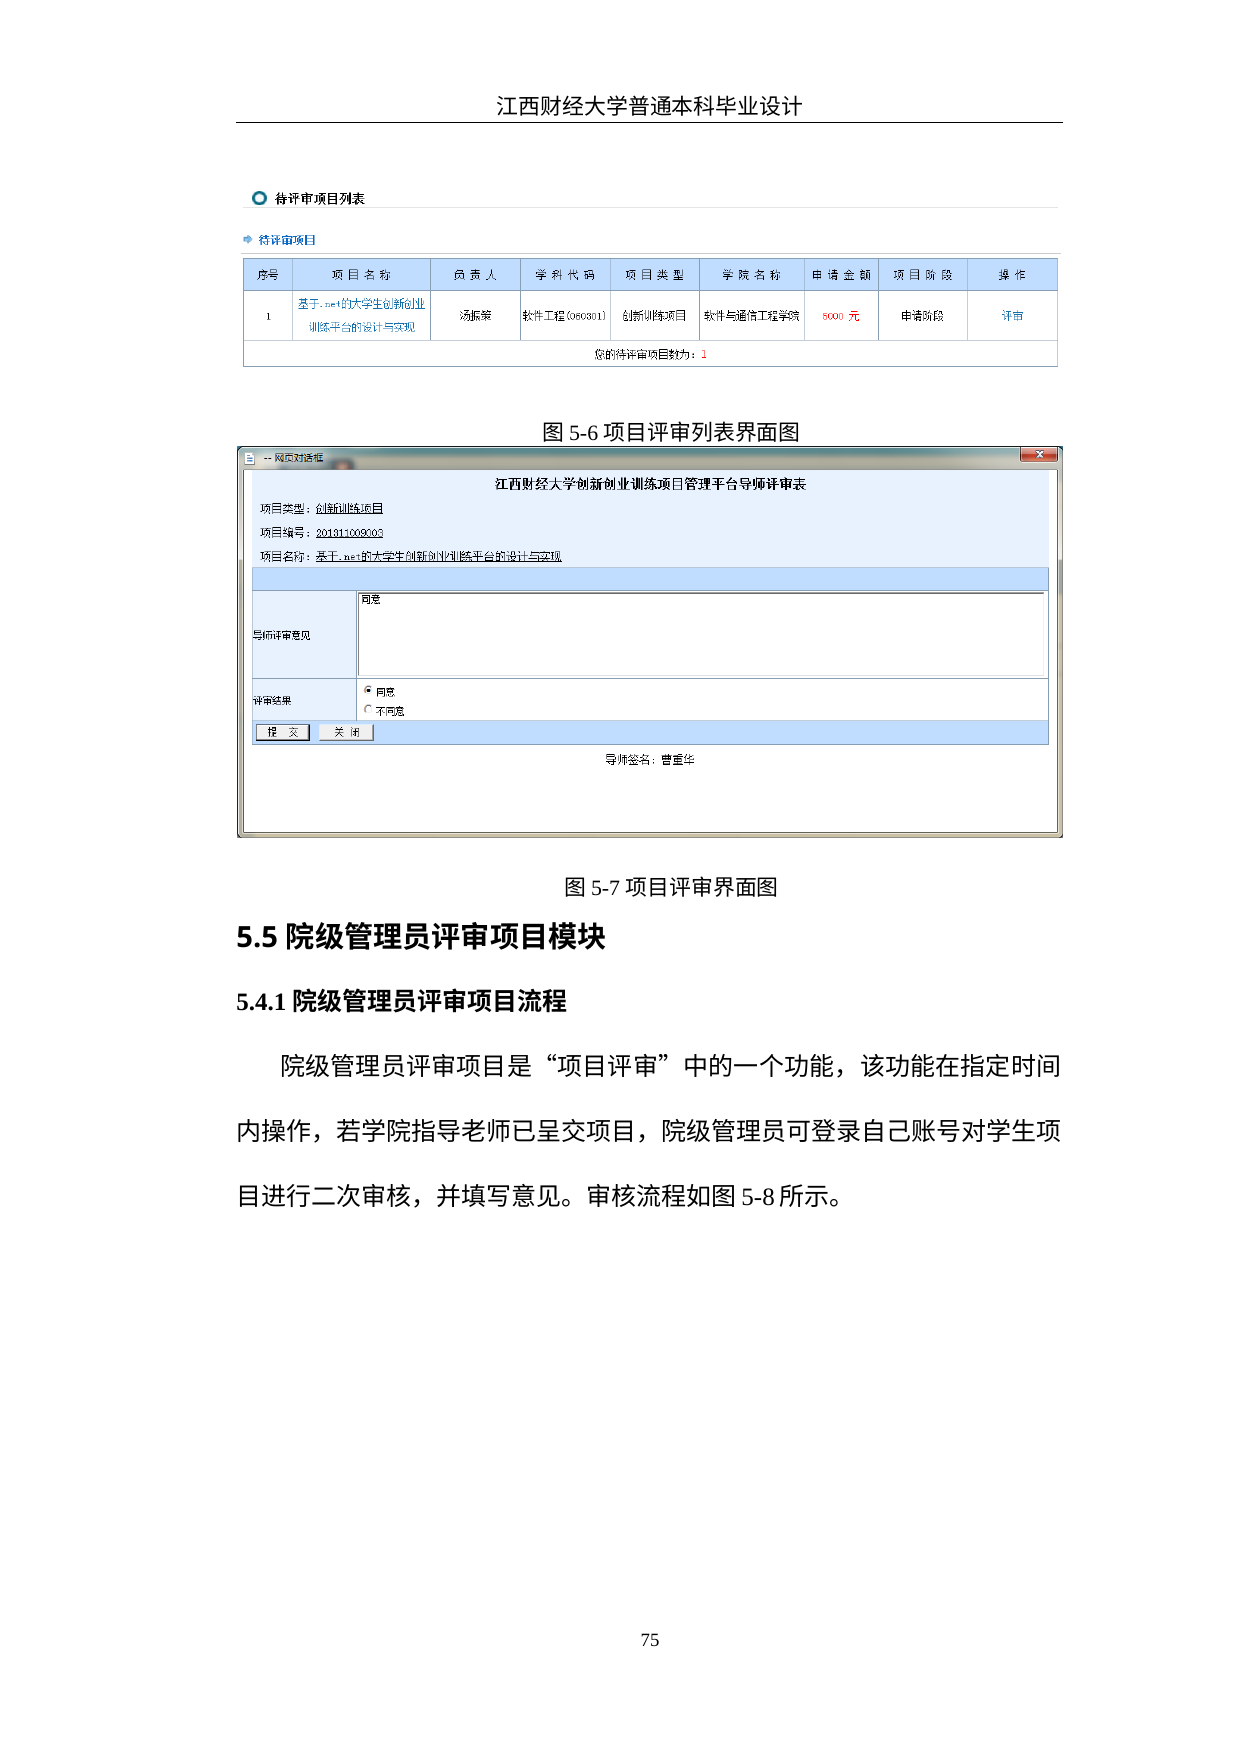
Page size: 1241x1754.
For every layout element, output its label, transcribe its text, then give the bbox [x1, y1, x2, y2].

subtitle 5.4.1 院级管理员评审项目流程 [236, 967, 1063, 1032]
text 院级管理员评审项目是“项目评审”中的一个功能，该功能在指定时间内操作，若学院指导老师已呈交项目，院级管理员可登录自己账号对学生项目进行二次审核，并填写意见。审核流程如图5-8所示。 [236, 1032, 1063, 1227]
text 图5-7 项目评审界面图 [236, 869, 1063, 902]
picture [237, 446, 1063, 838]
text 图5-6 项目评审列表界面图 [236, 414, 1063, 447]
subtitle 5.5 院级管理员评审项目模块 [236, 902, 1063, 967]
picture [236, 186, 1064, 403]
